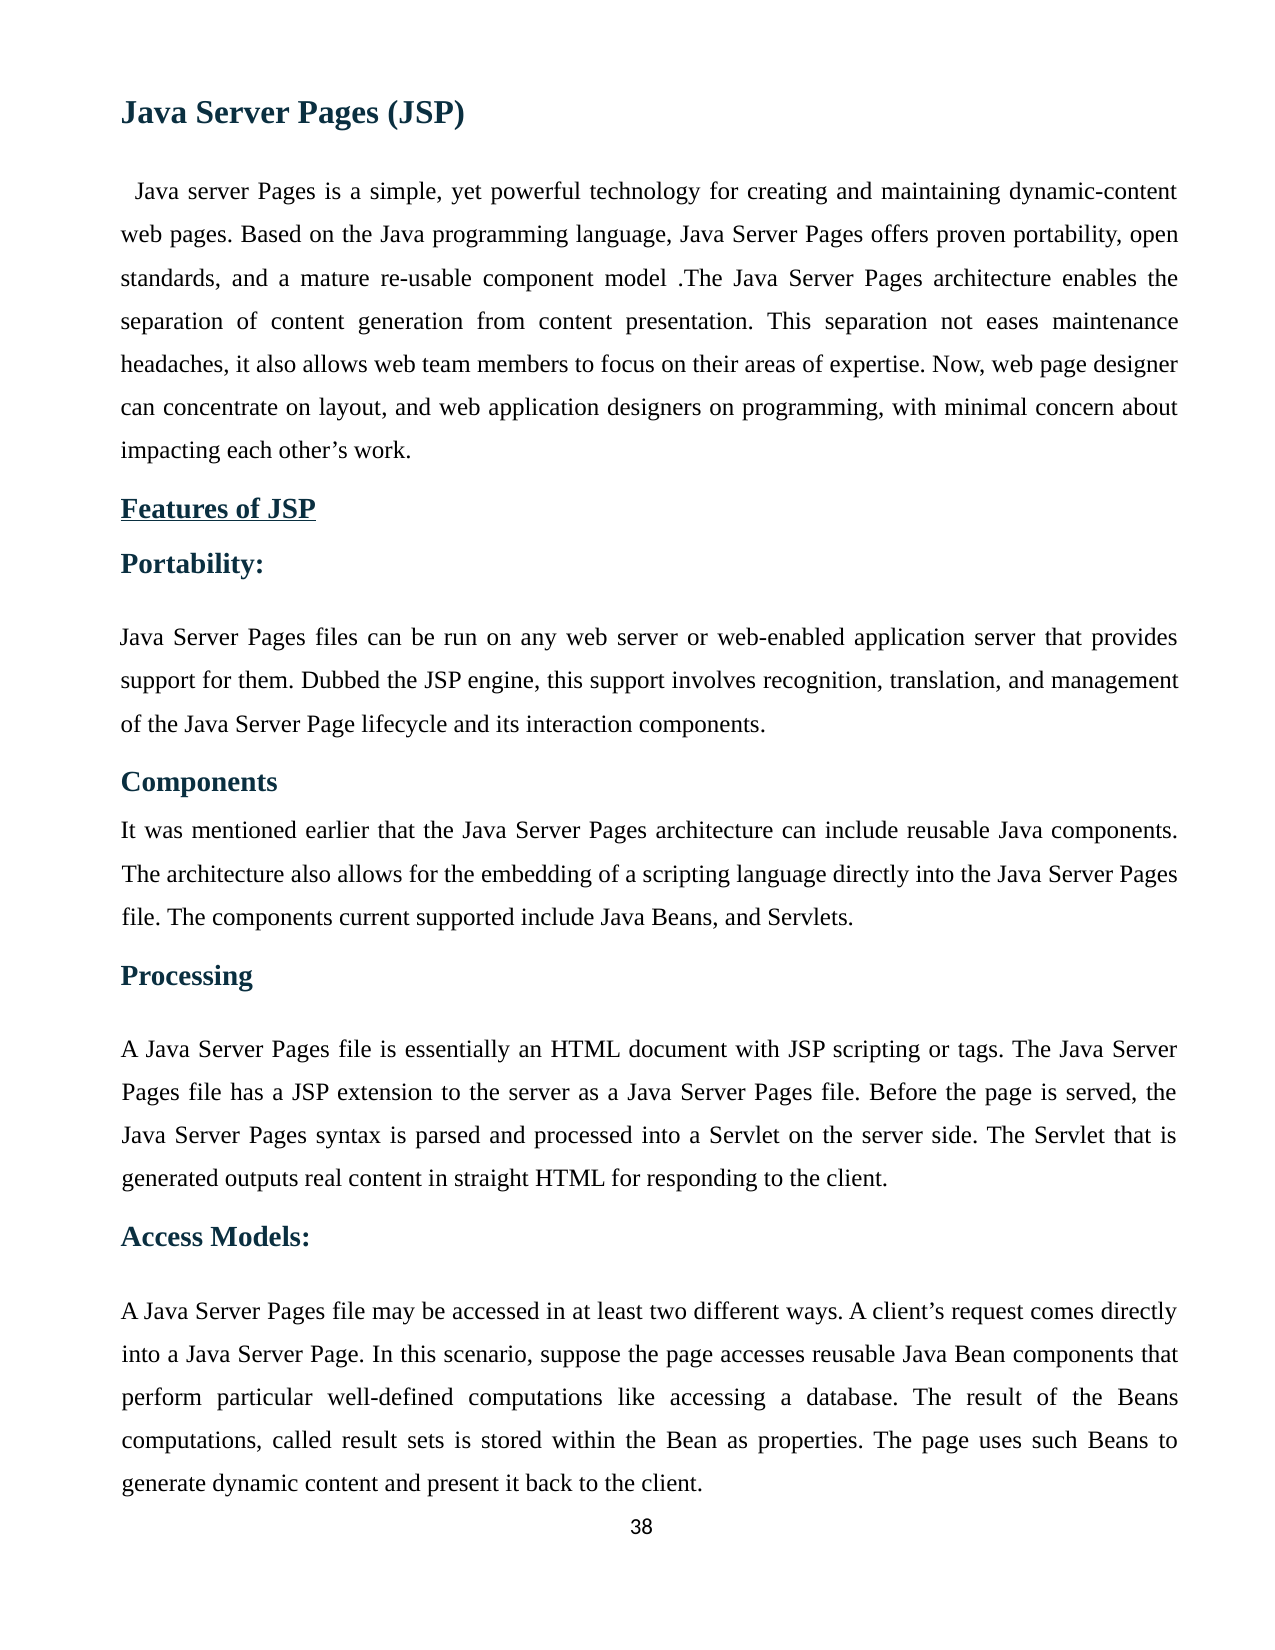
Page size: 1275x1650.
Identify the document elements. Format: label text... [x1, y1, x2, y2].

subtitle Java Server Pages (JSP) [120, 93, 1179, 131]
text Java server Pages is a simple, yet powerful technology for creating and maintaining dynamic-content web pages. Based on the Java programming language, Java Server Pages offers proven portability, open standards, and a mature re-usable component model .The Java Server Pages architecture enables the separation of content generation from content presentation. This separation not eases maintenance headaches, it also allows web team members to focus on their areas of expertise. Now, web page designer can concentrate on layout, and web application designers on programming, with minimal concern about impacting each other’s work. [91, 176, 1179, 464]
subtitle Access Models: [120, 1219, 1179, 1253]
subtitle Portability: [120, 546, 1179, 580]
subtitle Features of JSP [120, 491, 1179, 524]
text Java Server Pages files can be run on any web server or web-enabled application server that provides support for them. Dubbed the JSP engine, this support involves recognition, translation, and management of the Java Server Page lifecycle and its interaction components. [119, 622, 1179, 737]
text It was mentioned earlier that the Java Server Pages architecture can include reusable Java components. The architecture also allows for the embedding of a scripting language directly into the Java Server Pages file. The components current supported include Java Beans, and Servlets. [120, 816, 1179, 931]
subtitle Processing [120, 958, 1179, 991]
text A Java Server Pages file may be accessed in at least two different ways. A client’s request comes directly into a Java Server Page. In this scenario, suppose the page accesses reusable Java Bean components that perform particular well-defined computations like accessing a database. The result of the Beans computations, called result sets is stored within the Bean as properties. The page uses such Beans to generate dynamic content and present it back to the client. [120, 1296, 1179, 1497]
text A Java Server Pages file is essentially an HTML document with JSP scripting or tags. The Java Server Pages file has a JSP extension to the server as a Java Server Pages file. Before the page is served, the Java Server Pages syntax is parsed and processed into a Servlet on the server side. The Servlet that is generated outputs real content in straight HTML for responding to the client. [120, 1034, 1179, 1192]
subtitle Components [120, 764, 1179, 798]
